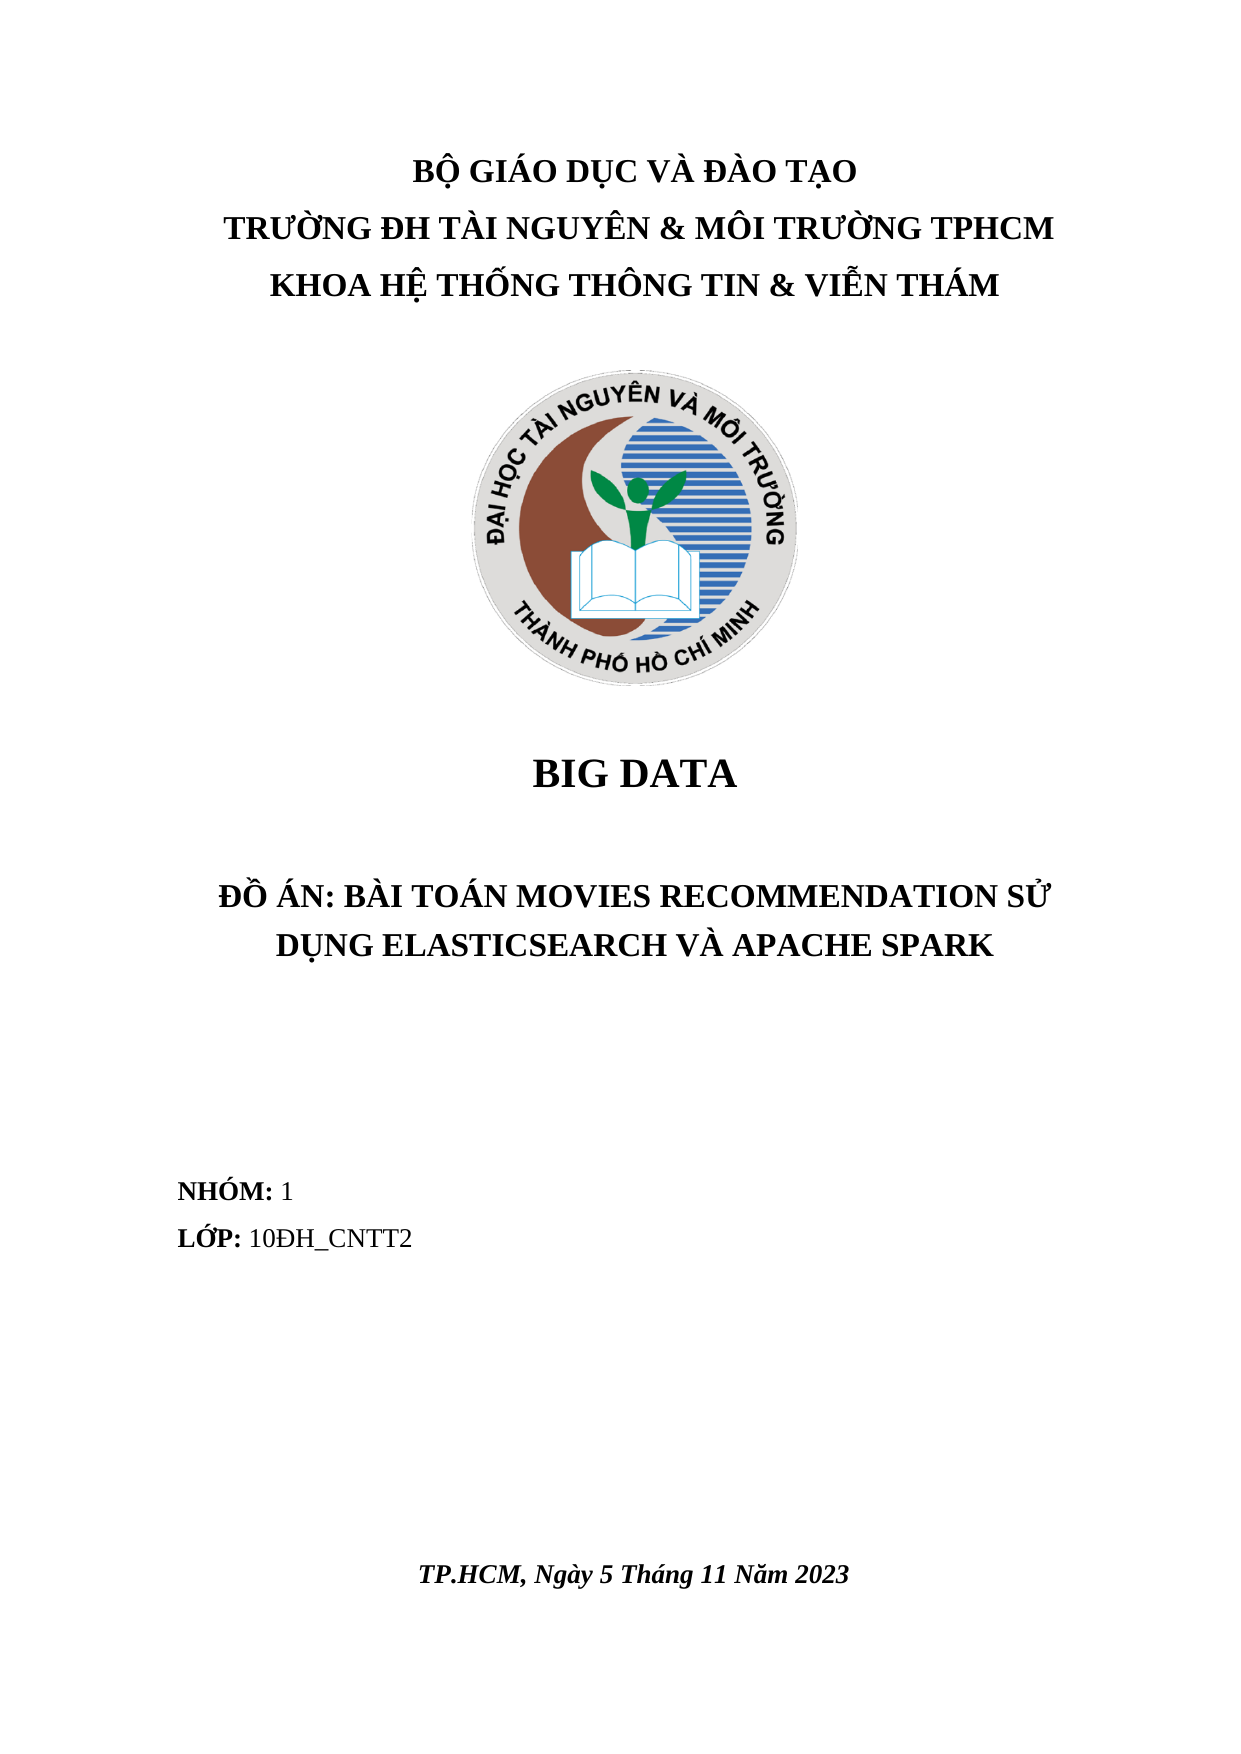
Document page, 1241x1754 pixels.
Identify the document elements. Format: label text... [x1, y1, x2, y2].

text TP.HCM, Ngày 5 Tháng 11 Năm 2023 [177, 1558, 1092, 1589]
text TRƯỜNG ĐH TÀI NGUYÊN & MÔI TRƯỜNG TPHCM [177, 208, 1092, 246]
text KHOA HỆ THỐNG THÔNG TIN & VIỄN THÁM [177, 265, 1092, 304]
text NHÓM: 1 [177, 1175, 1092, 1206]
text BIG DATA [177, 749, 1092, 797]
text ĐỒ ÁN: BÀI TOÁN MOVIES RECOMMENDATION SỬ DỤNG ELASTICSEARCH VÀ APACHE SPARK [177, 876, 1092, 964]
text LỚP: 10ĐH_CNTT2 [177, 1223, 1092, 1254]
text BỘ GIÁO DỤC VÀ ĐÀO TẠO [177, 151, 1092, 189]
picture [471, 370, 798, 686]
